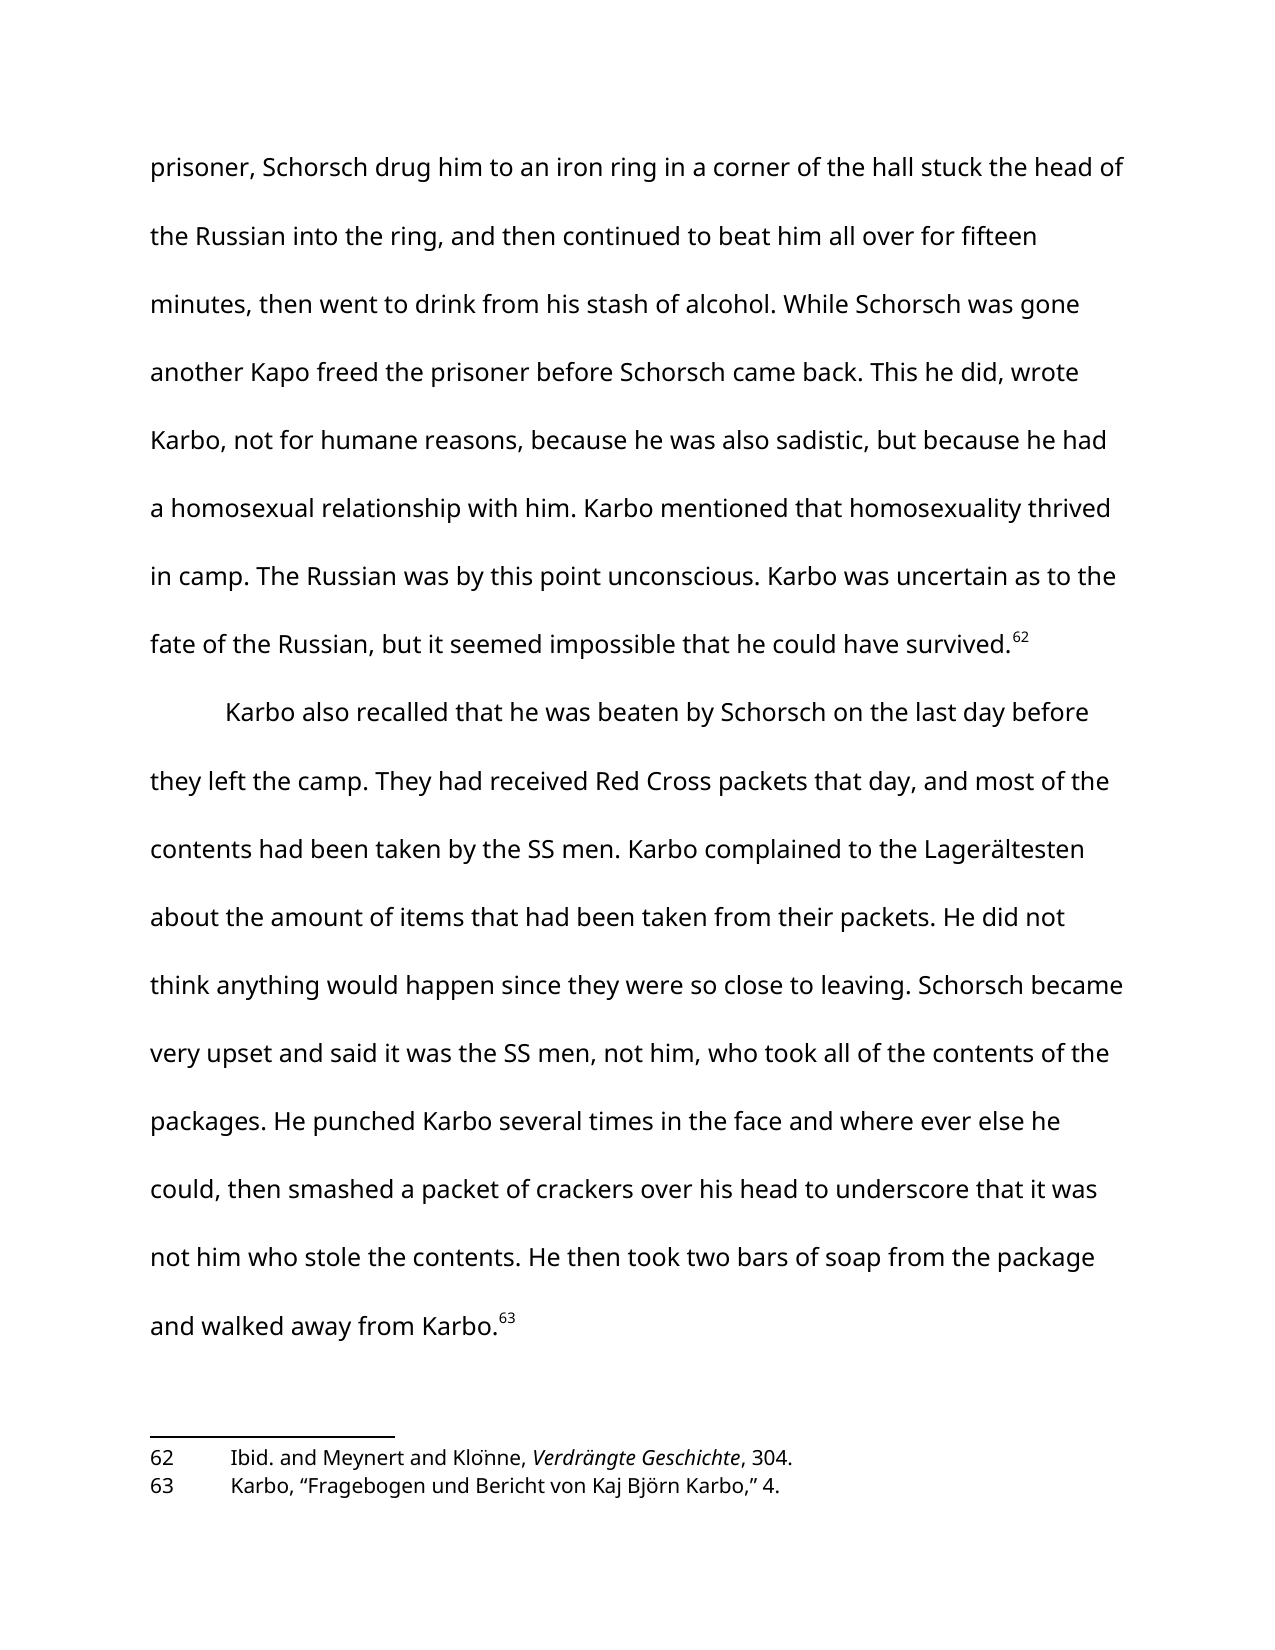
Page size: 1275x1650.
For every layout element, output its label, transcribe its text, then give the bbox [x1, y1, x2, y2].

text Karbo also recalled that he was beaten by Schorsch on the last day before they left the camp. They had received Red Cross packets that day, and most of the contents had been taken by the SS men. Karbo complained to the Lagerältesten about the amount of items that had been taken from their packets. He did not think anything would happen since they were so close to leaving. Schorsch became very upset and said it was the SS men, not him, who took all of the contents of the packages. He punched Karbo several times in the face and where ever else he could, then smashed a packet of crackers over his head to underscore that it was not him who stole the contents. He then took two bars of soap from the package and walked away from Karbo. [150, 695, 1125, 1342]
text Karbo recalled an incident with Georg Knögl, who he described as an “insane redheaded sadist.” Schorsch would often go into a rage over anything. During this one instance when coming from the latrine in the middle of the night, Karbo witnessed a Russian prisoner running towards him followed by Schorsch who caught up to him and beat him with a board from a bed over the head so that the prisoner fell down. Schorsch immediately started beating him on the head with a rubber truncheon until his face was unrecognizable. After he tired of beating the prisoner, Schorsch drug him to an iron ring in a corner of the hall stuck the head of the Russian into the ring, and then continued to beat him all over for fifteen minutes, then went to drink from his stash of alcohol. While Schorsch was gone another Kapo freed the prisoner before Schorsch came back. This he did, wrote Karbo, not for humane reasons, because he was also sadistic, but because he had a homosexual relationship with him. Karbo mentioned that homosexuality thrived in camp. The Russian was by this point unconscious. Karbo was uncertain as to the fate of the Russian, but it seemed impossible that he could have survived. [150, 150, 1125, 661]
